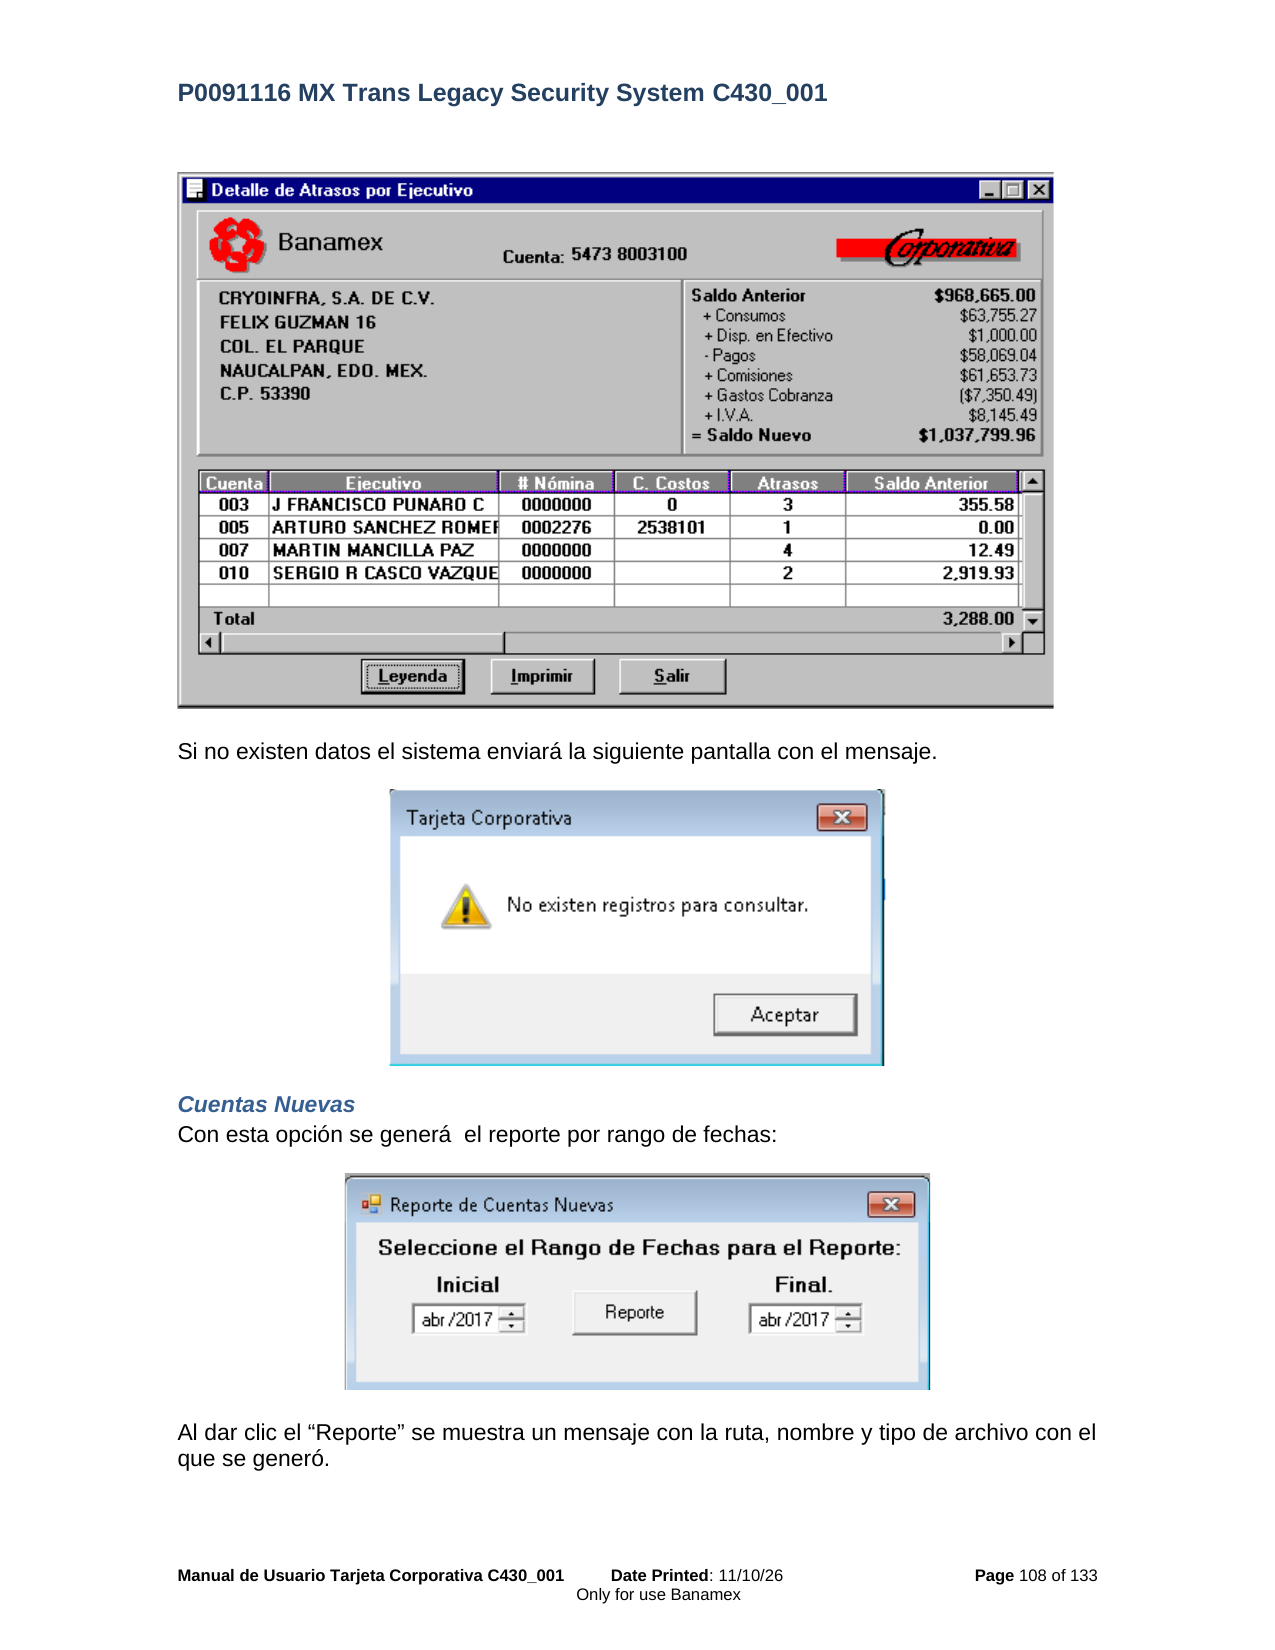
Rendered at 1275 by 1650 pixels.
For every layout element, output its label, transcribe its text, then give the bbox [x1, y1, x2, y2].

text Al dar clic el “Reporte” se muestra un mensaje con la ruta, nombre y tipo de archivo con el que se generó. [177, 1419, 1098, 1471]
picture [389, 789, 886, 1066]
subtitle Cuentas Nuevas [177, 1091, 1098, 1117]
picture [344, 1173, 931, 1390]
text Con esta opción se generá el reporte por rango de fechas: [177, 1121, 1098, 1147]
text Si no existen datos el sistema enviará la siguiente pantalla con el mensaje. [177, 738, 1098, 764]
